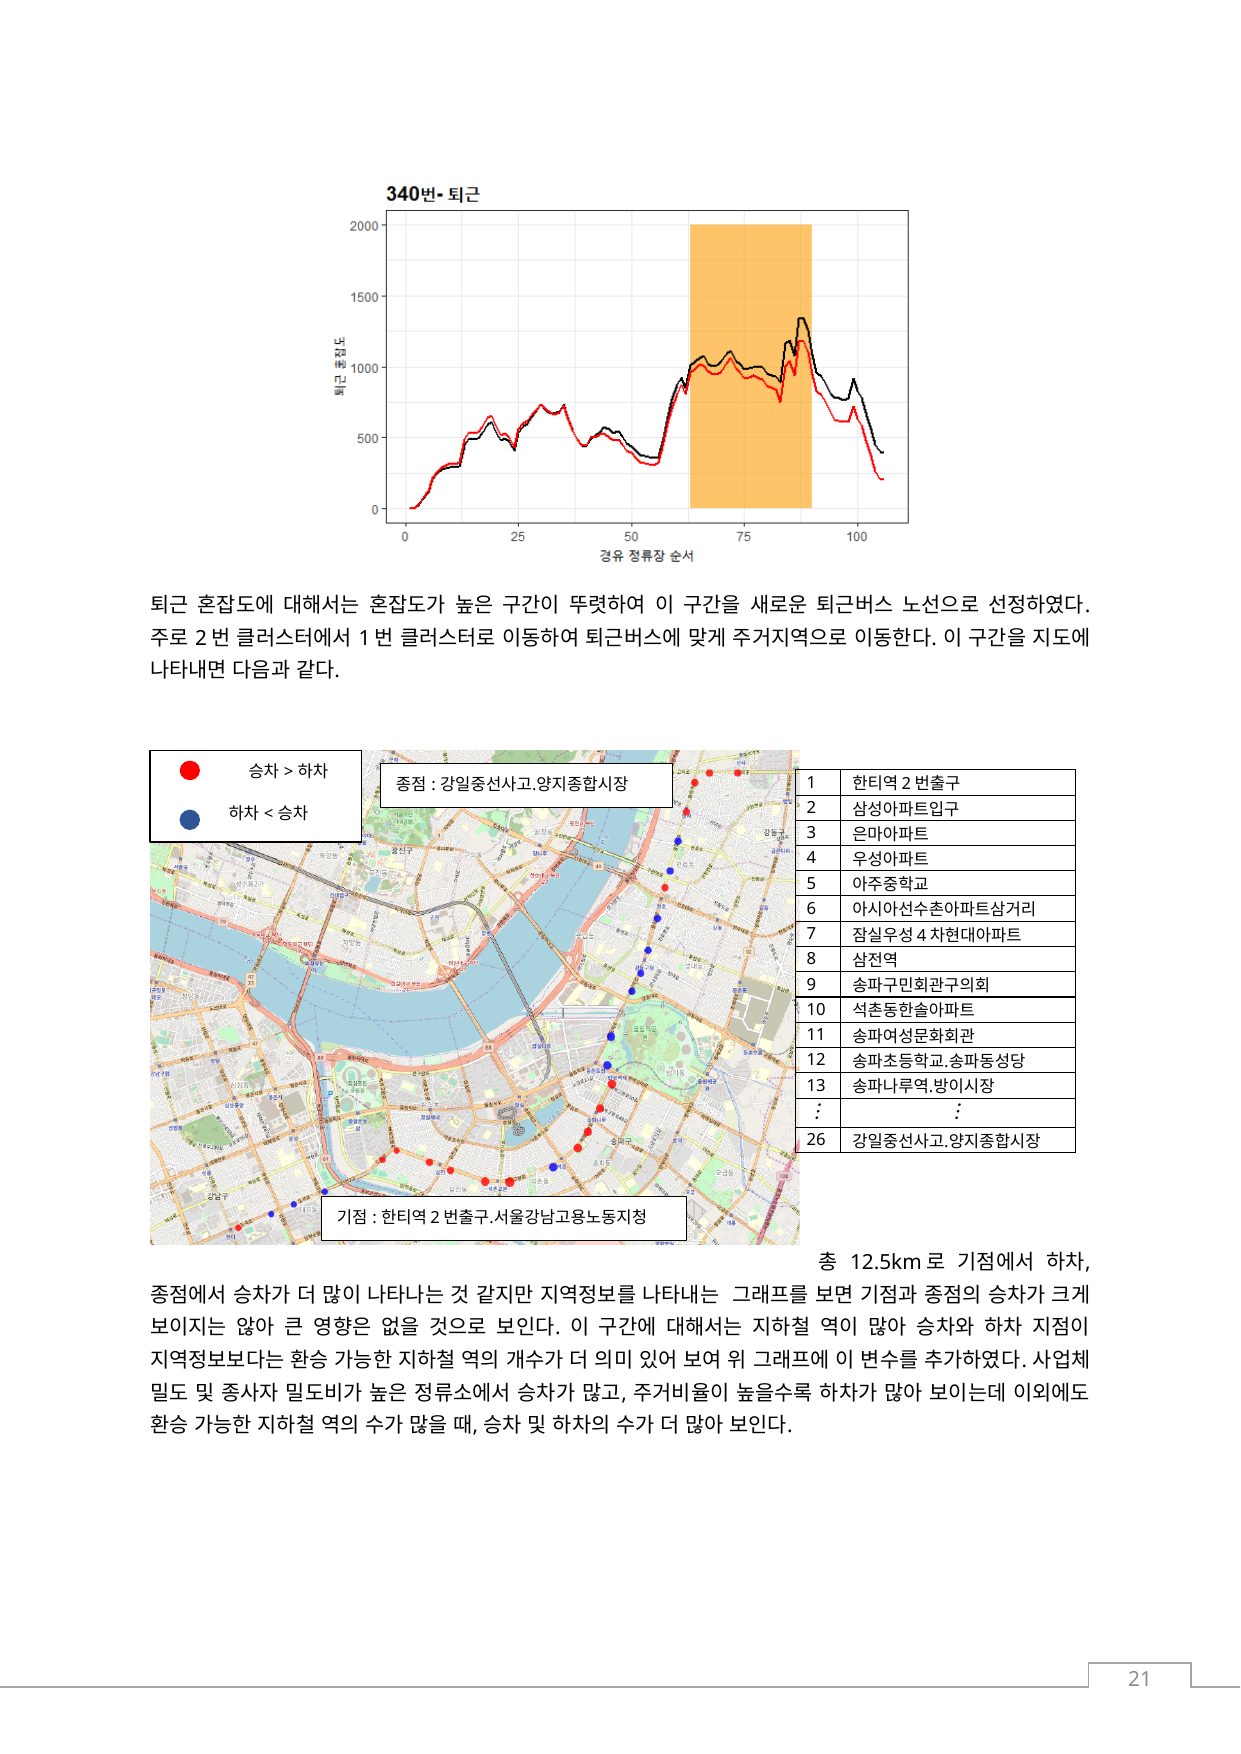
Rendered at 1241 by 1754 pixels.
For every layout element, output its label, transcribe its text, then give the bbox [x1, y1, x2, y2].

table_header 1 [796, 770, 840, 794]
table_cell 6 [796, 896, 840, 921]
table_cell 우성아파트 [841, 846, 1075, 870]
text 총 12.5km로 기점에서 하차, 종점에서 승차가 더 많이 나타나는 것 같지만 지역정보를 나타내는 그래프를 보면 기점과 종점의 승차가 크게 보이지는 않아 큰 영향은 없을 것으로 보인다. 이 구간에 대해서는 지하철 역이 많아 승차와 하차 지점이 지역정보보다는 환승 가능한 지하철 역의 개수가 더 의미 있어 보여 위 그래프에 이 변수를 추가하였다. 사업체 밀도 및 종사자 밀도비가 높은 정류소에서 승차가 많고, 주거비율이 높을수록 하차가 많아 보이는데 이외에도 환승 가능한 지하철 역의 수가 많을 때, 승차 및 하차의 수가 더 많아 보인다. [150, 1245, 1090, 1439]
picture [325, 177, 916, 570]
table_cell 5 [796, 871, 840, 895]
table_cell 10 [796, 998, 840, 1022]
table_cell 송파초등학교.송파동성당 [841, 1048, 1075, 1072]
table_cell [841, 1099, 1075, 1127]
table_cell 아시아선수촌아파트삼거리 [841, 896, 1075, 921]
table_cell 3 [796, 821, 840, 845]
table_cell [796, 1099, 840, 1127]
table_cell 삼전역 [841, 947, 1075, 971]
table_cell 삼성아파트입구 [841, 796, 1075, 820]
table_header 한티역2번출구 [841, 770, 1075, 794]
table_cell 송파나루역.방이시장 [841, 1073, 1075, 1097]
text 퇴근 혼잡도에 대해서는 혼잡도가 높은 구간이 뚜렷하여 이 구간을 새로운 퇴근버스 노선으로 선정하였다. 주로 2번 클러스터에서 1번 클러스터로 이동하여 퇴근버스에 맞게 주거지역으로 이동한다. 이 구간을 지도에 나타내면 다음과 같다. [150, 588, 1090, 684]
table_cell 강일중선사고.양지종합시장 [841, 1128, 1075, 1152]
table_cell 은마아파트 [841, 821, 1075, 845]
table_cell 4 [796, 846, 840, 870]
table_cell 12 [796, 1048, 840, 1072]
table_cell 송파구민회관구의회 [841, 972, 1075, 996]
table_cell 송파여성문화회관 [841, 1023, 1075, 1047]
table_cell 9 [796, 972, 840, 996]
table_cell 11 [796, 1023, 840, 1047]
table_cell 2 [796, 796, 840, 820]
table_cell 7 [796, 922, 840, 946]
table_cell 13 [796, 1073, 840, 1097]
picture [150, 750, 800, 1245]
table_cell 잠실우성4차현대아파트 [841, 922, 1075, 946]
table_cell 8 [796, 947, 840, 971]
table_cell 석촌동한솔아파트 [841, 998, 1075, 1022]
table_cell 아주중학교 [841, 871, 1075, 895]
table_cell 26 [796, 1128, 840, 1152]
